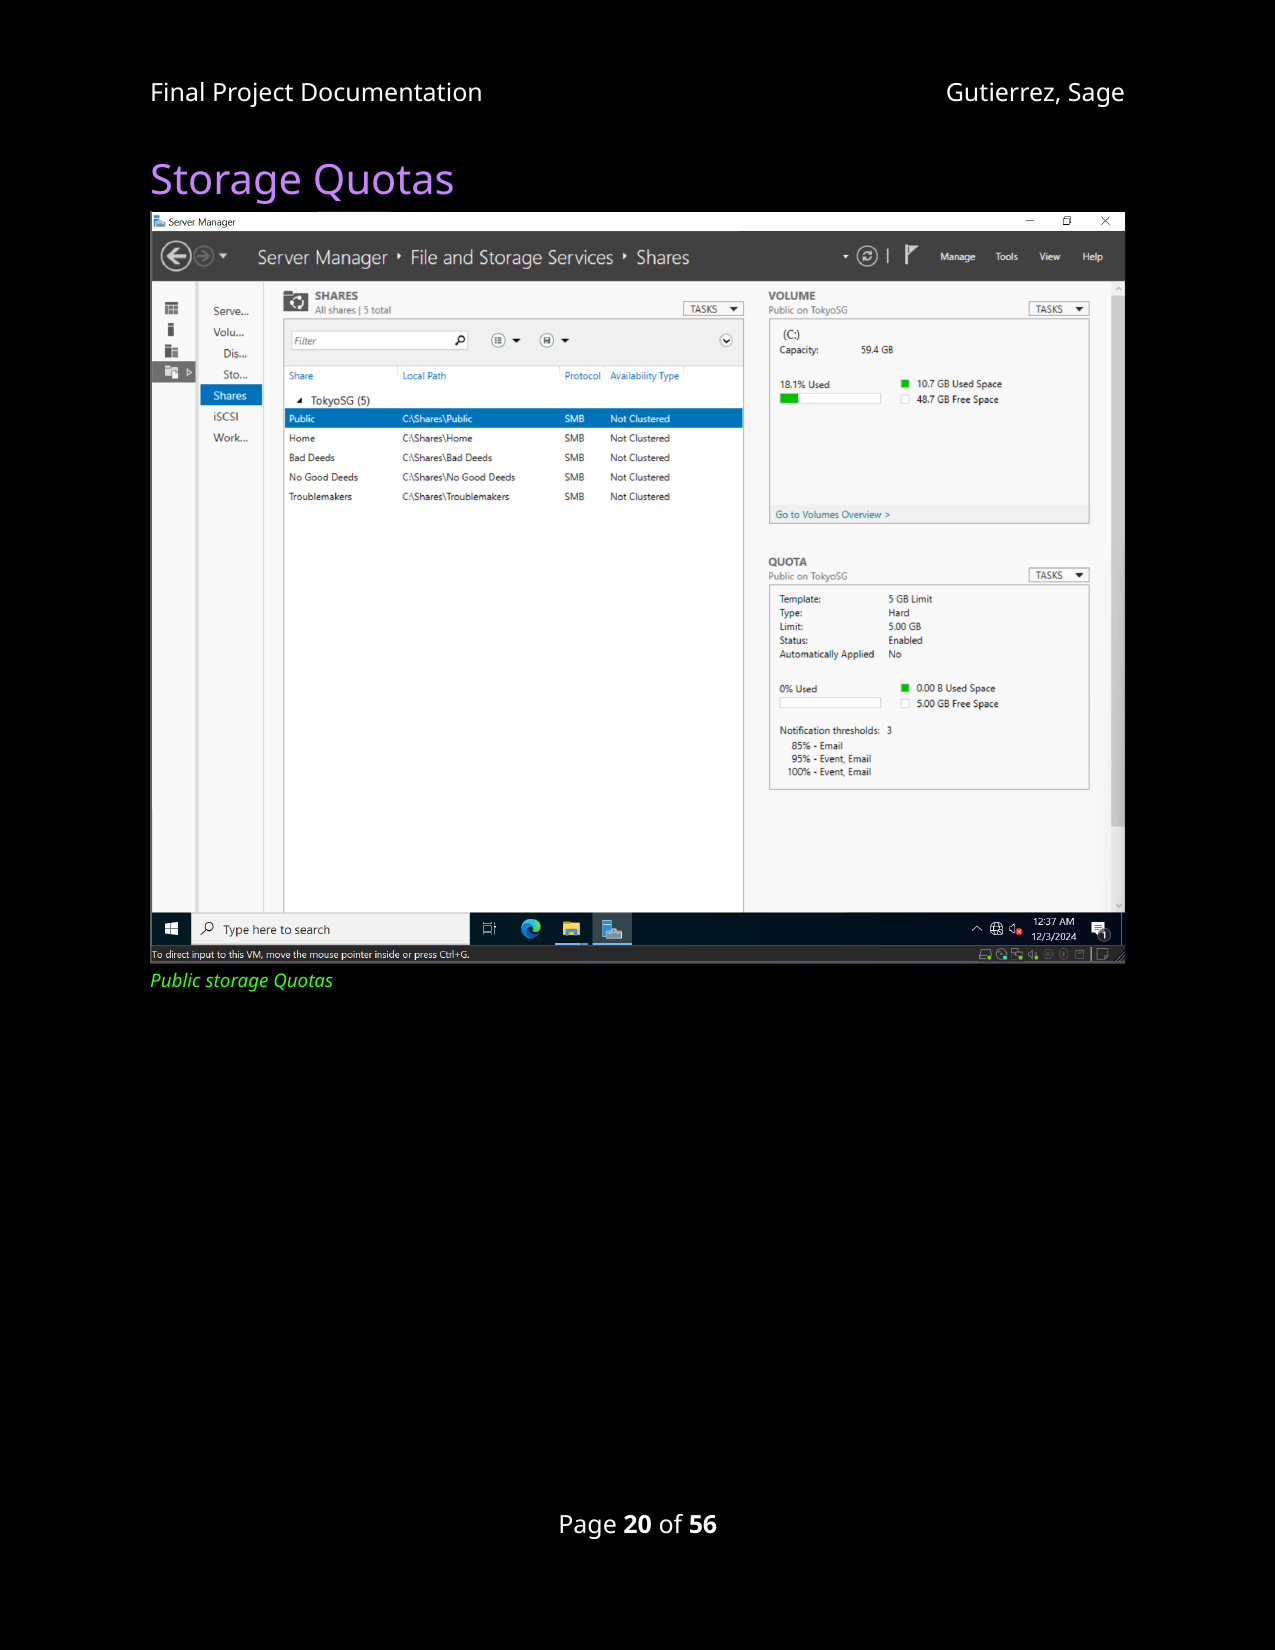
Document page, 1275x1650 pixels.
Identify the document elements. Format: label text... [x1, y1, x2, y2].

picture [150, 211, 1125, 964]
text Storage Quotas Public storage Quotas [150, 150, 1125, 211]
text Storage Quotas Public storage Quotas [150, 964, 1125, 993]
